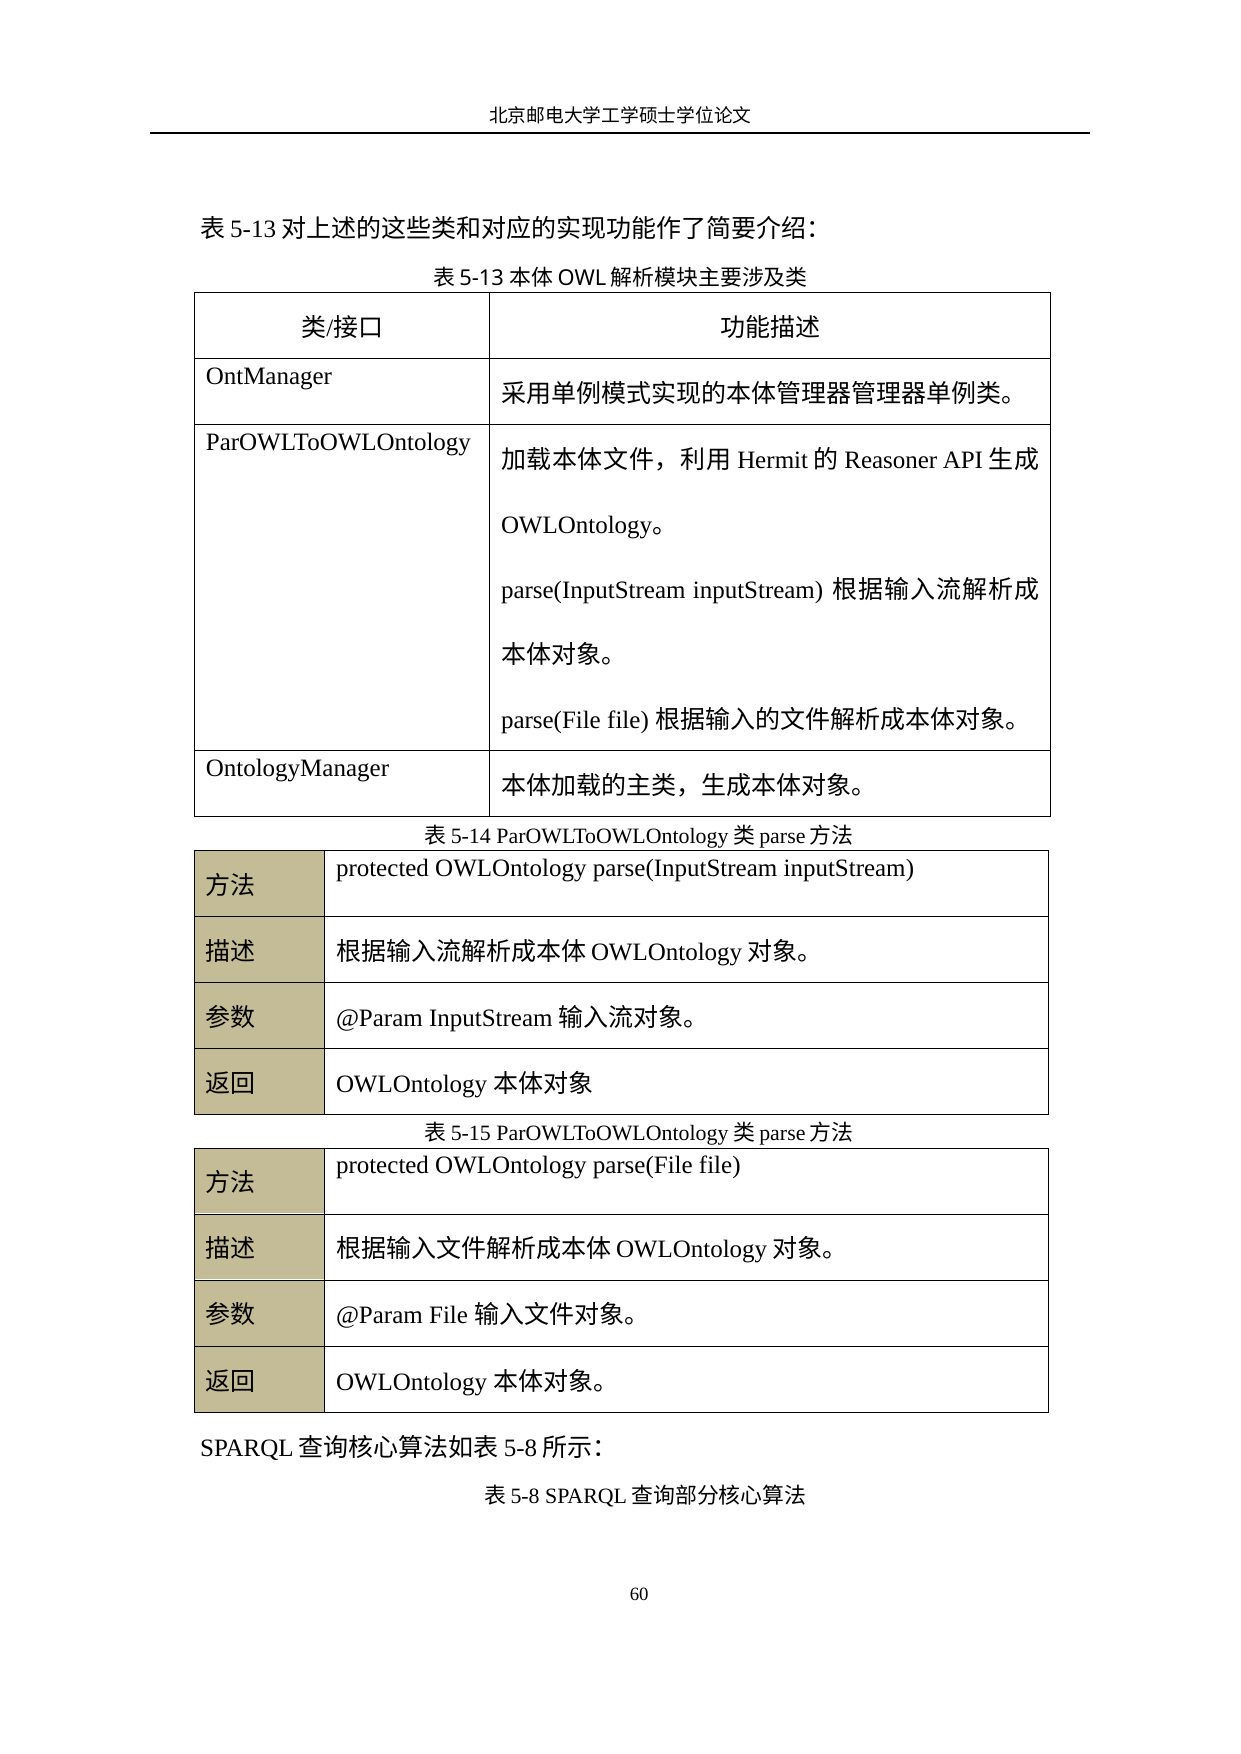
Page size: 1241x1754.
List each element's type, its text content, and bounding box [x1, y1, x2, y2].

text SPARQL查询核心算法如表5-8所示： [150, 1413, 1090, 1478]
table_header protected OWLOntology parse(File file) [325, 1149, 1048, 1213]
table_cell OWLOntology 本体对象 [325, 1049, 1048, 1114]
table_cell 根据输入文件解析成本体OWLOntology对象。 [325, 1215, 1048, 1279]
table_cell ParOWLToOWLOntology [195, 425, 489, 750]
table_header 类/接口 [195, 293, 489, 358]
table_cell 本体加载的主类，生成本体对象。 [490, 751, 1050, 816]
text 表5-13对上述的这些类和对应的实现功能作了简要介绍： [150, 194, 1090, 259]
table_header 方法 [195, 851, 324, 916]
table_header protected OWLOntology parse(InputStream inputStream) [325, 851, 1048, 916]
table_header 功能描述 [490, 293, 1050, 358]
table_cell 返回 [195, 1049, 324, 1114]
table_cell @Param InputStream 输入流对象。 [325, 983, 1048, 1048]
table_cell 参数 [195, 983, 324, 1048]
text 表5-8 SPARQL查询部分核心算法 [150, 1478, 1090, 1510]
table_cell 描述 [195, 1215, 324, 1279]
table_cell OWLOntology 本体对象。 [325, 1347, 1048, 1412]
table_cell OntManager [195, 359, 489, 424]
table_cell @Param File 输入文件对象。 [325, 1281, 1048, 1346]
text 表5-15 ParOWLToOWLOntology类parse方法 [150, 1115, 1090, 1147]
table_cell 参数 [195, 1281, 324, 1346]
table_cell 返回 [195, 1347, 324, 1412]
text 表5-14 ParOWLToOWLOntology类parse方法 [150, 817, 1090, 850]
table_cell 加载本体文件，利用Hermit的Reasoner API生成 OWLOntology。 parse(InputStream inputStream) 根据输入流解析成本体对象。 parse(File file) 根据输入的文件解析成本体对象。 [490, 425, 1050, 750]
table_cell 描述 [195, 917, 324, 982]
table_cell 根据输入流解析成本体OWLOntology对象。 [325, 917, 1048, 982]
table_cell 采用单例模式实现的本体管理器管理器单例类。 [490, 359, 1050, 424]
table_cell OntologyManager [195, 751, 489, 816]
text 表5-13 本体OWL解析模块主要涉及类 [150, 259, 1090, 292]
table_header 方法 [195, 1149, 324, 1213]
